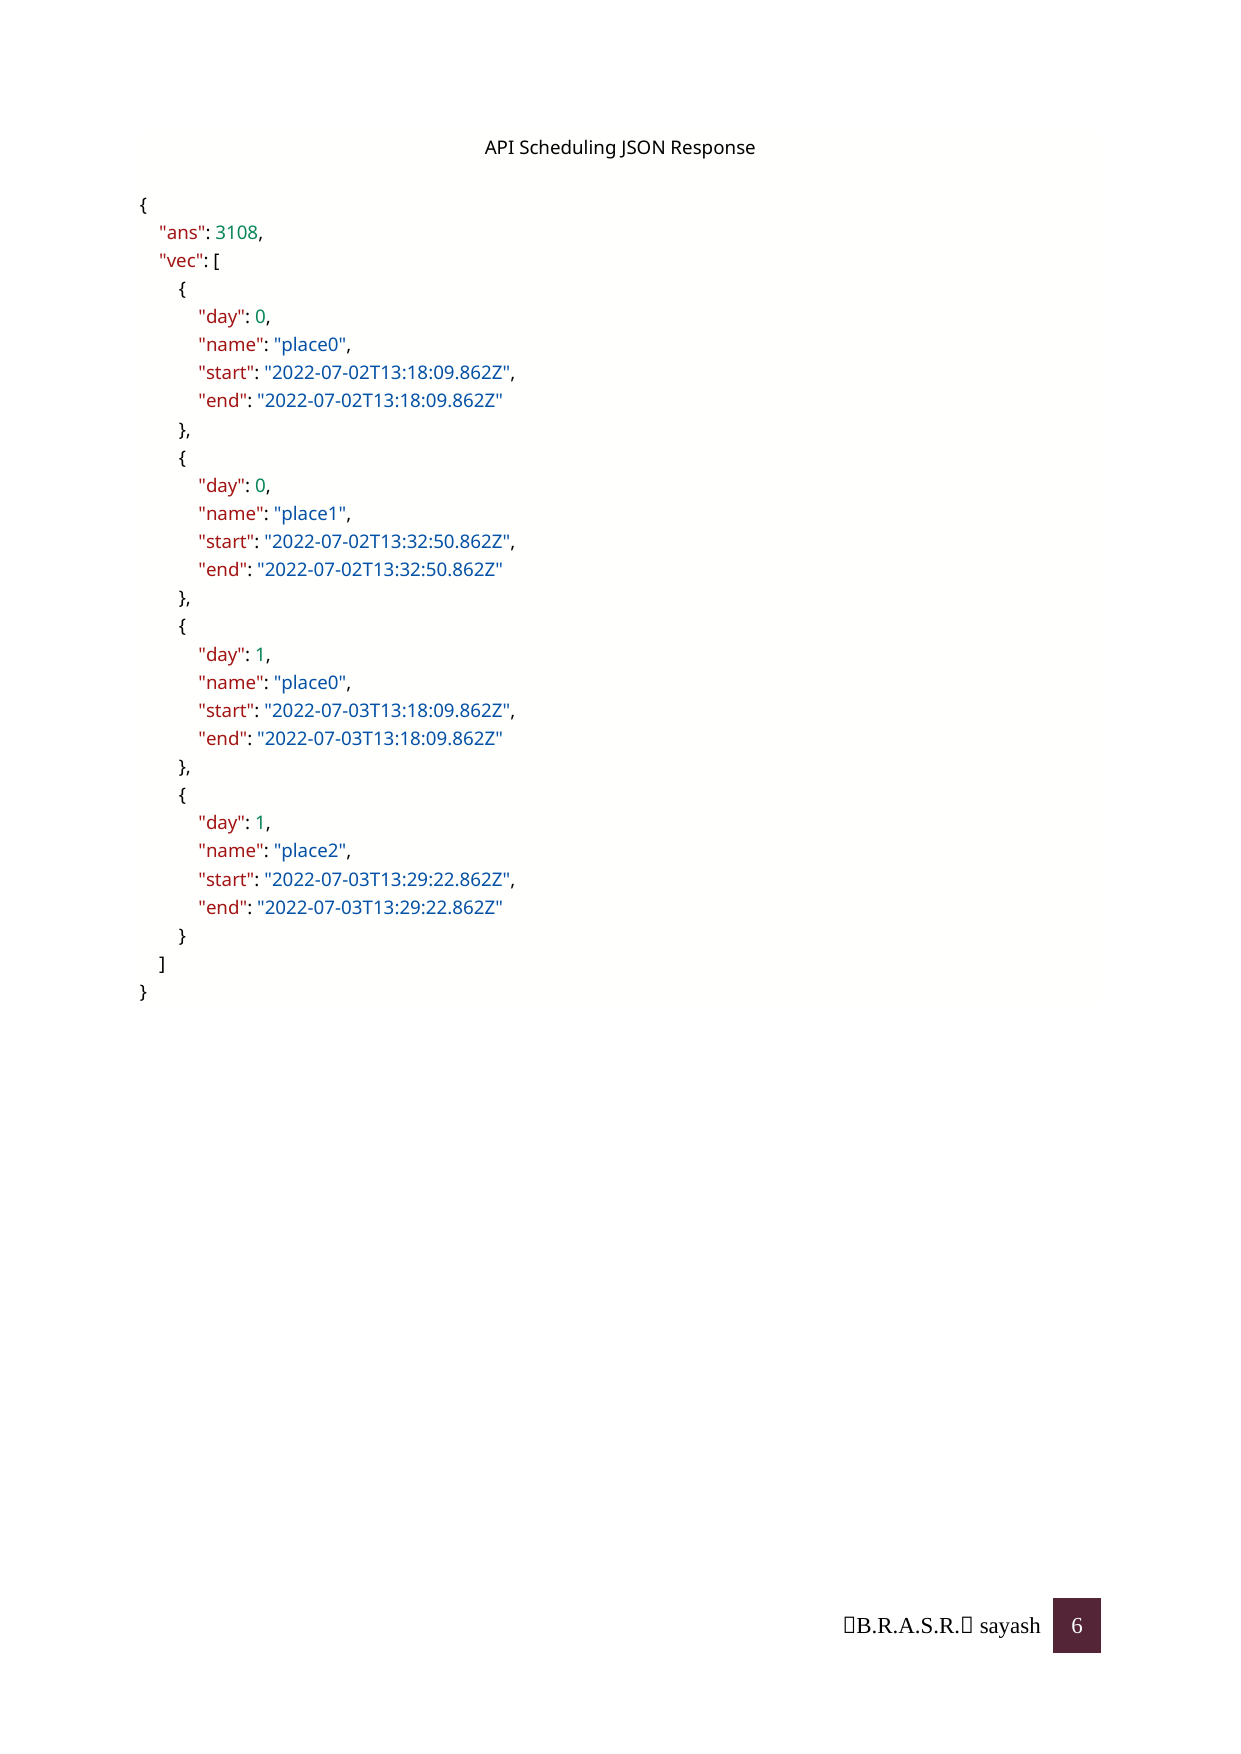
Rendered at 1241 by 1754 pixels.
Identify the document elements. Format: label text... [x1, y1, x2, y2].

text } [139, 919, 1101, 948]
text "start": "2022-07-02T13:32:50.862Z", [139, 526, 1101, 554]
text }, [139, 582, 1101, 610]
text "end": "2022-07-03T13:29:22.862Z" [139, 891, 1101, 919]
text "name": "place0", [139, 329, 1101, 357]
text "start": "2022-07-03T13:29:22.862Z", [139, 863, 1101, 891]
text { [139, 610, 1101, 638]
text "name": "place1", [139, 498, 1101, 526]
text "name": "place2", [139, 835, 1101, 863]
text }, [139, 751, 1101, 779]
text "end": "2022-07-02T13:18:09.862Z" [139, 385, 1101, 413]
text "day": 1, [139, 807, 1101, 835]
text ] [139, 948, 1101, 976]
text { [139, 273, 1101, 301]
text "start": "2022-07-02T13:18:09.862Z", [139, 357, 1101, 385]
text "day": 0, [139, 301, 1101, 329]
text "day": 1, [139, 638, 1101, 666]
text "start": "2022-07-03T13:18:09.862Z", [139, 694, 1101, 723]
text "ans": 3108, [139, 216, 1101, 244]
text "vec": [ [139, 244, 1101, 273]
text }, [139, 413, 1101, 441]
text { [139, 779, 1101, 807]
text { [139, 441, 1101, 469]
text "day": 0, [139, 469, 1101, 498]
text "end": "2022-07-02T13:32:50.862Z" [139, 554, 1101, 582]
text { [139, 188, 1101, 216]
text "name": "place0", [139, 666, 1101, 694]
text API Scheduling JSON Response [139, 132, 1101, 160]
text "end": "2022-07-03T13:18:09.862Z" [139, 723, 1101, 751]
text } [139, 976, 1101, 1004]
